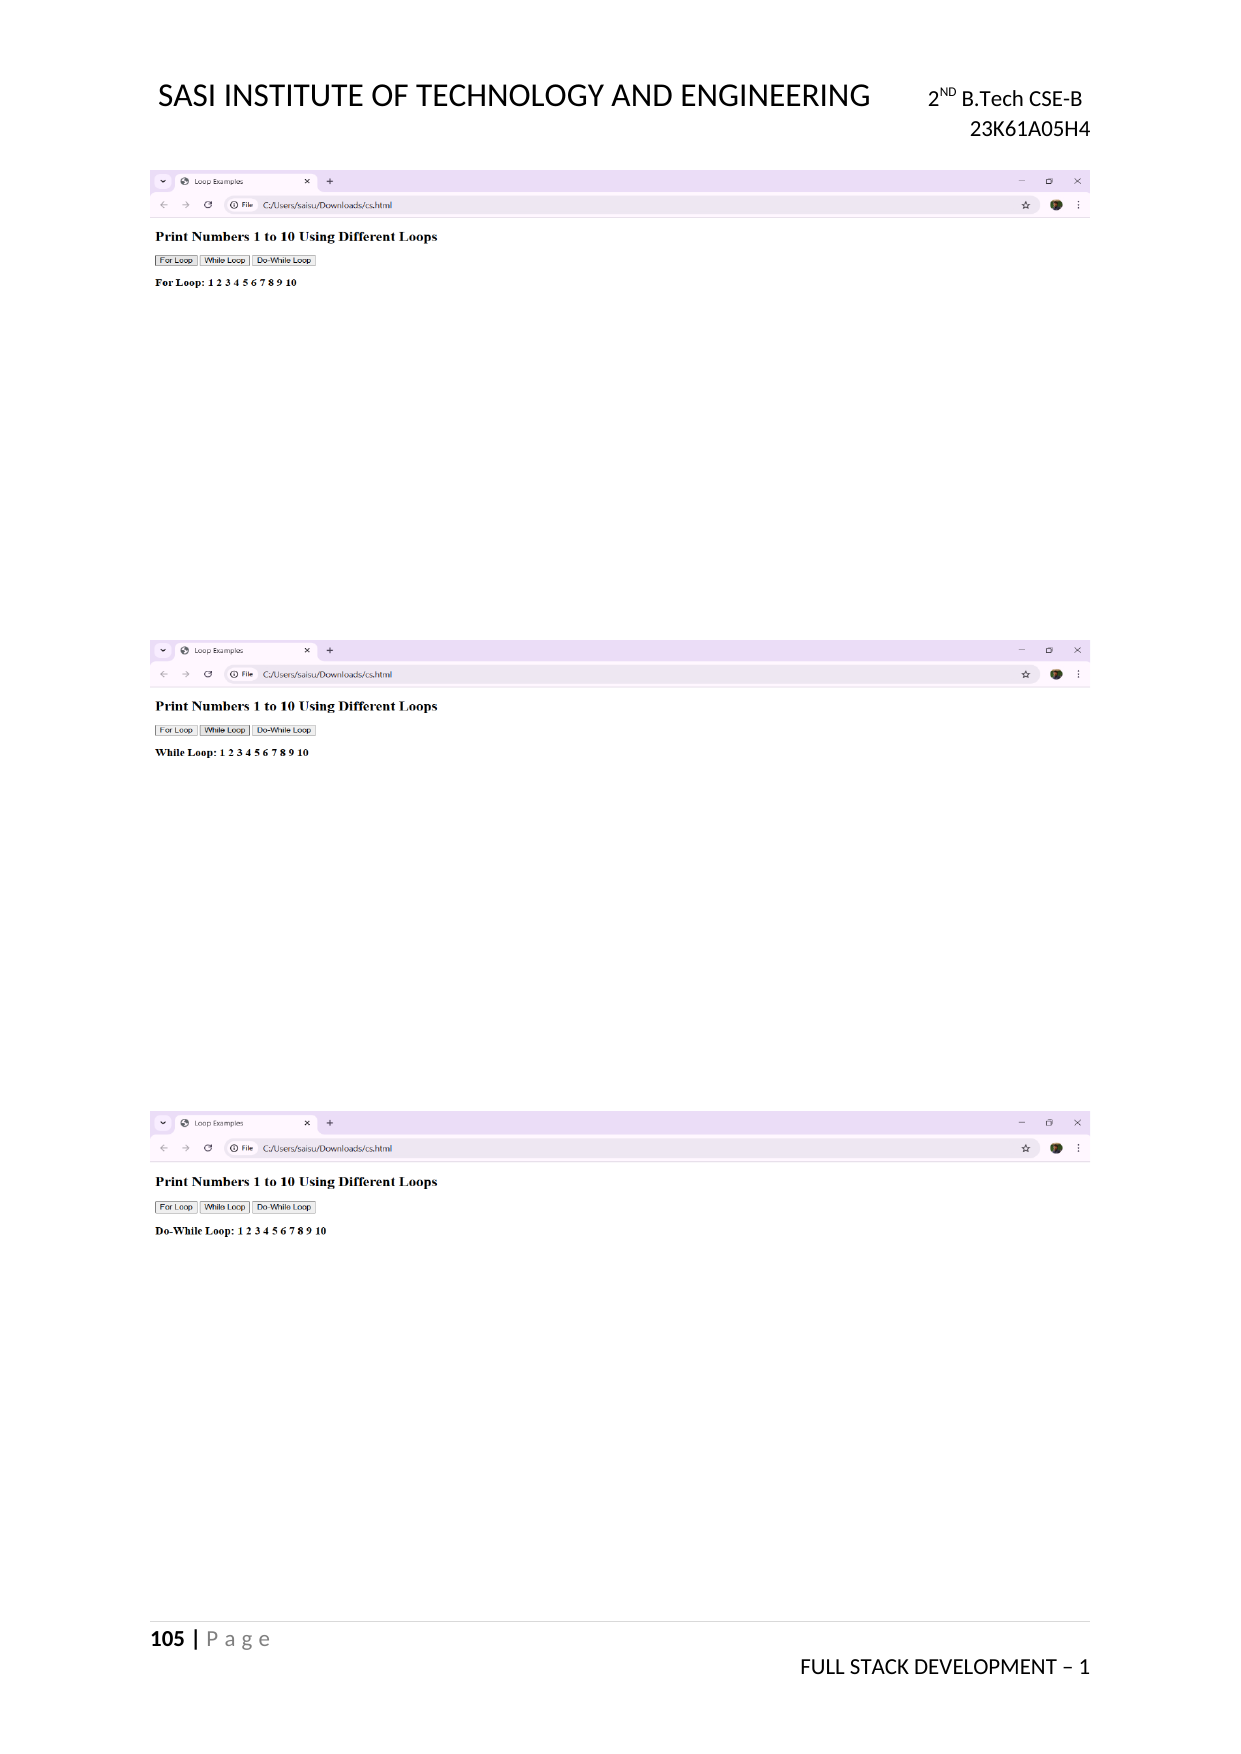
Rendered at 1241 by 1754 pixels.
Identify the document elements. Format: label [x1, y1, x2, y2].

picture [150, 170, 1090, 615]
picture [150, 1111, 1091, 1582]
picture [150, 640, 1091, 1087]
